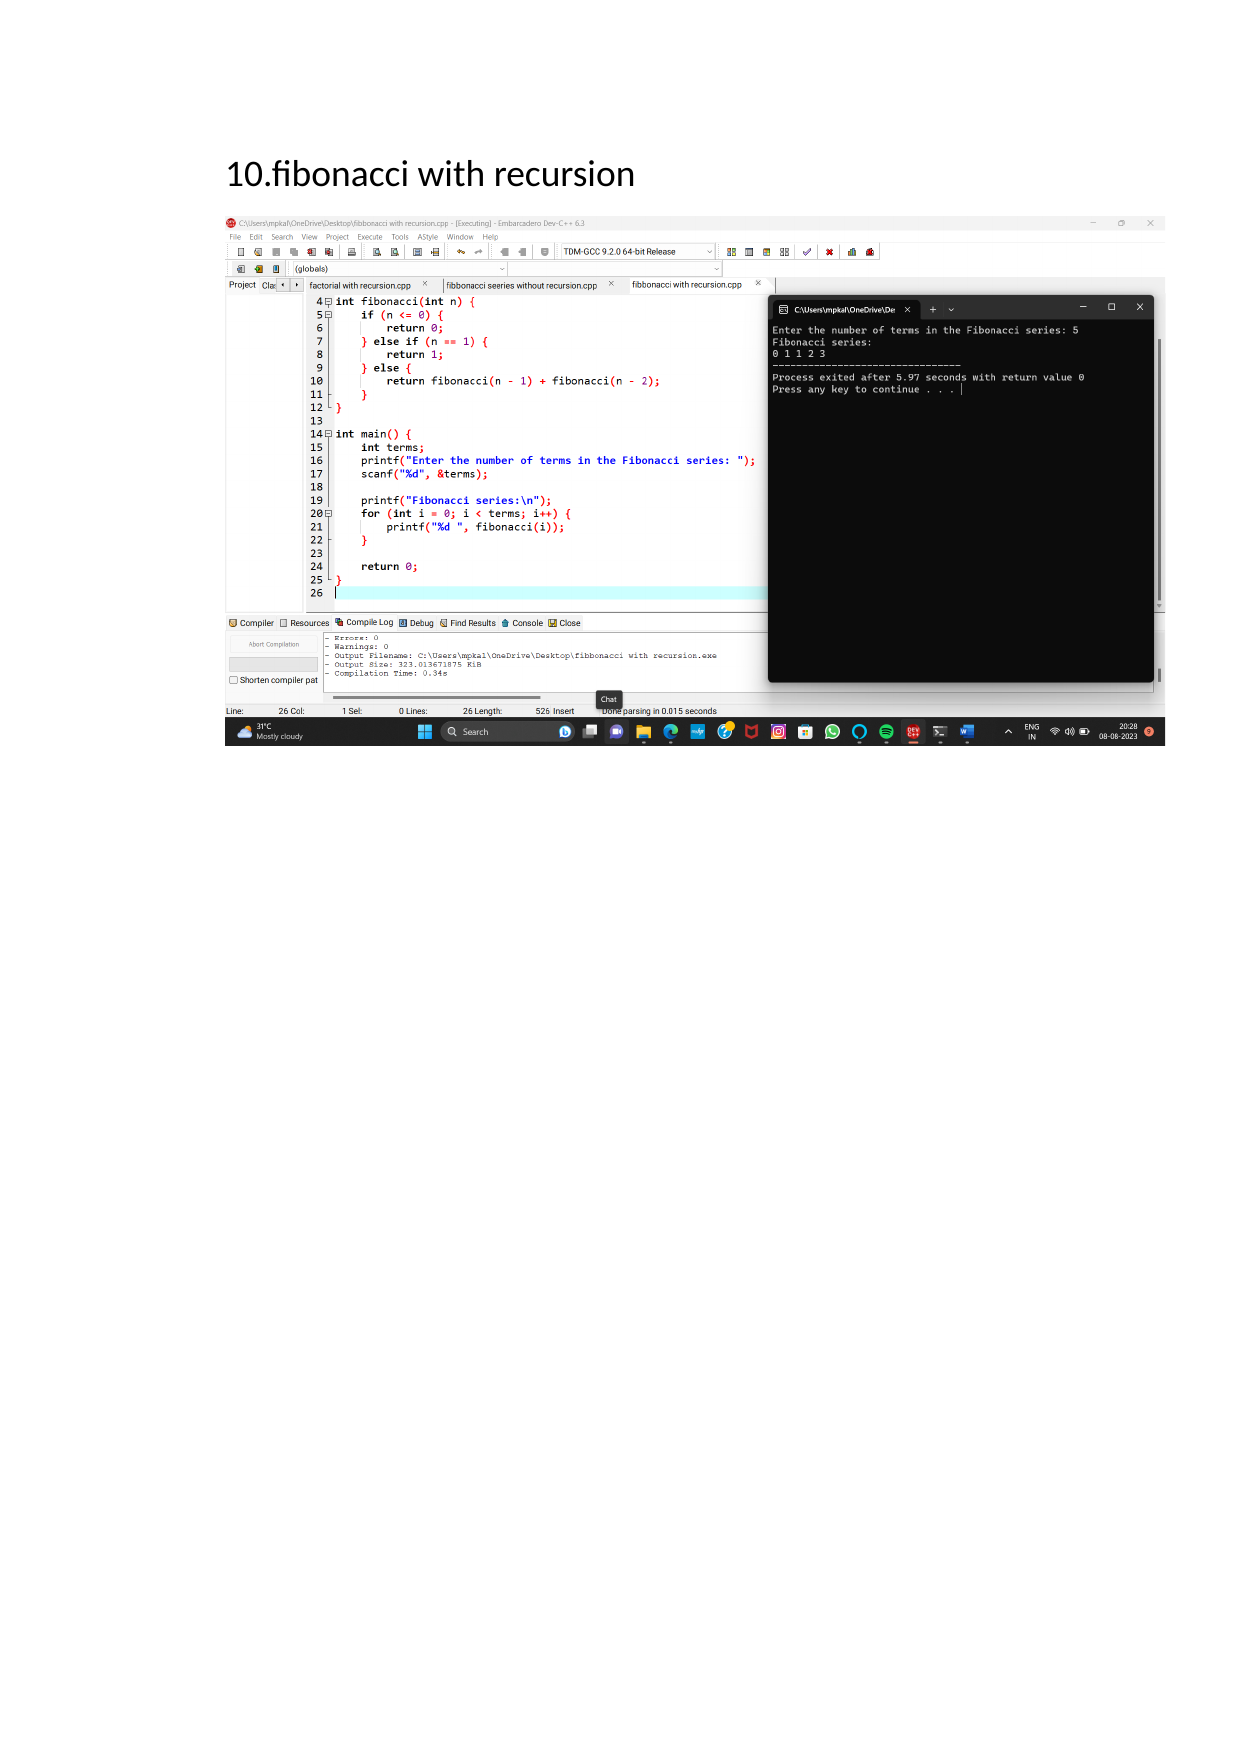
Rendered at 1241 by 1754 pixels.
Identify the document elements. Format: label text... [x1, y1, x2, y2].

text 10.fibonacci with recursion [150, 150, 1090, 196]
picture [225, 216, 1166, 746]
